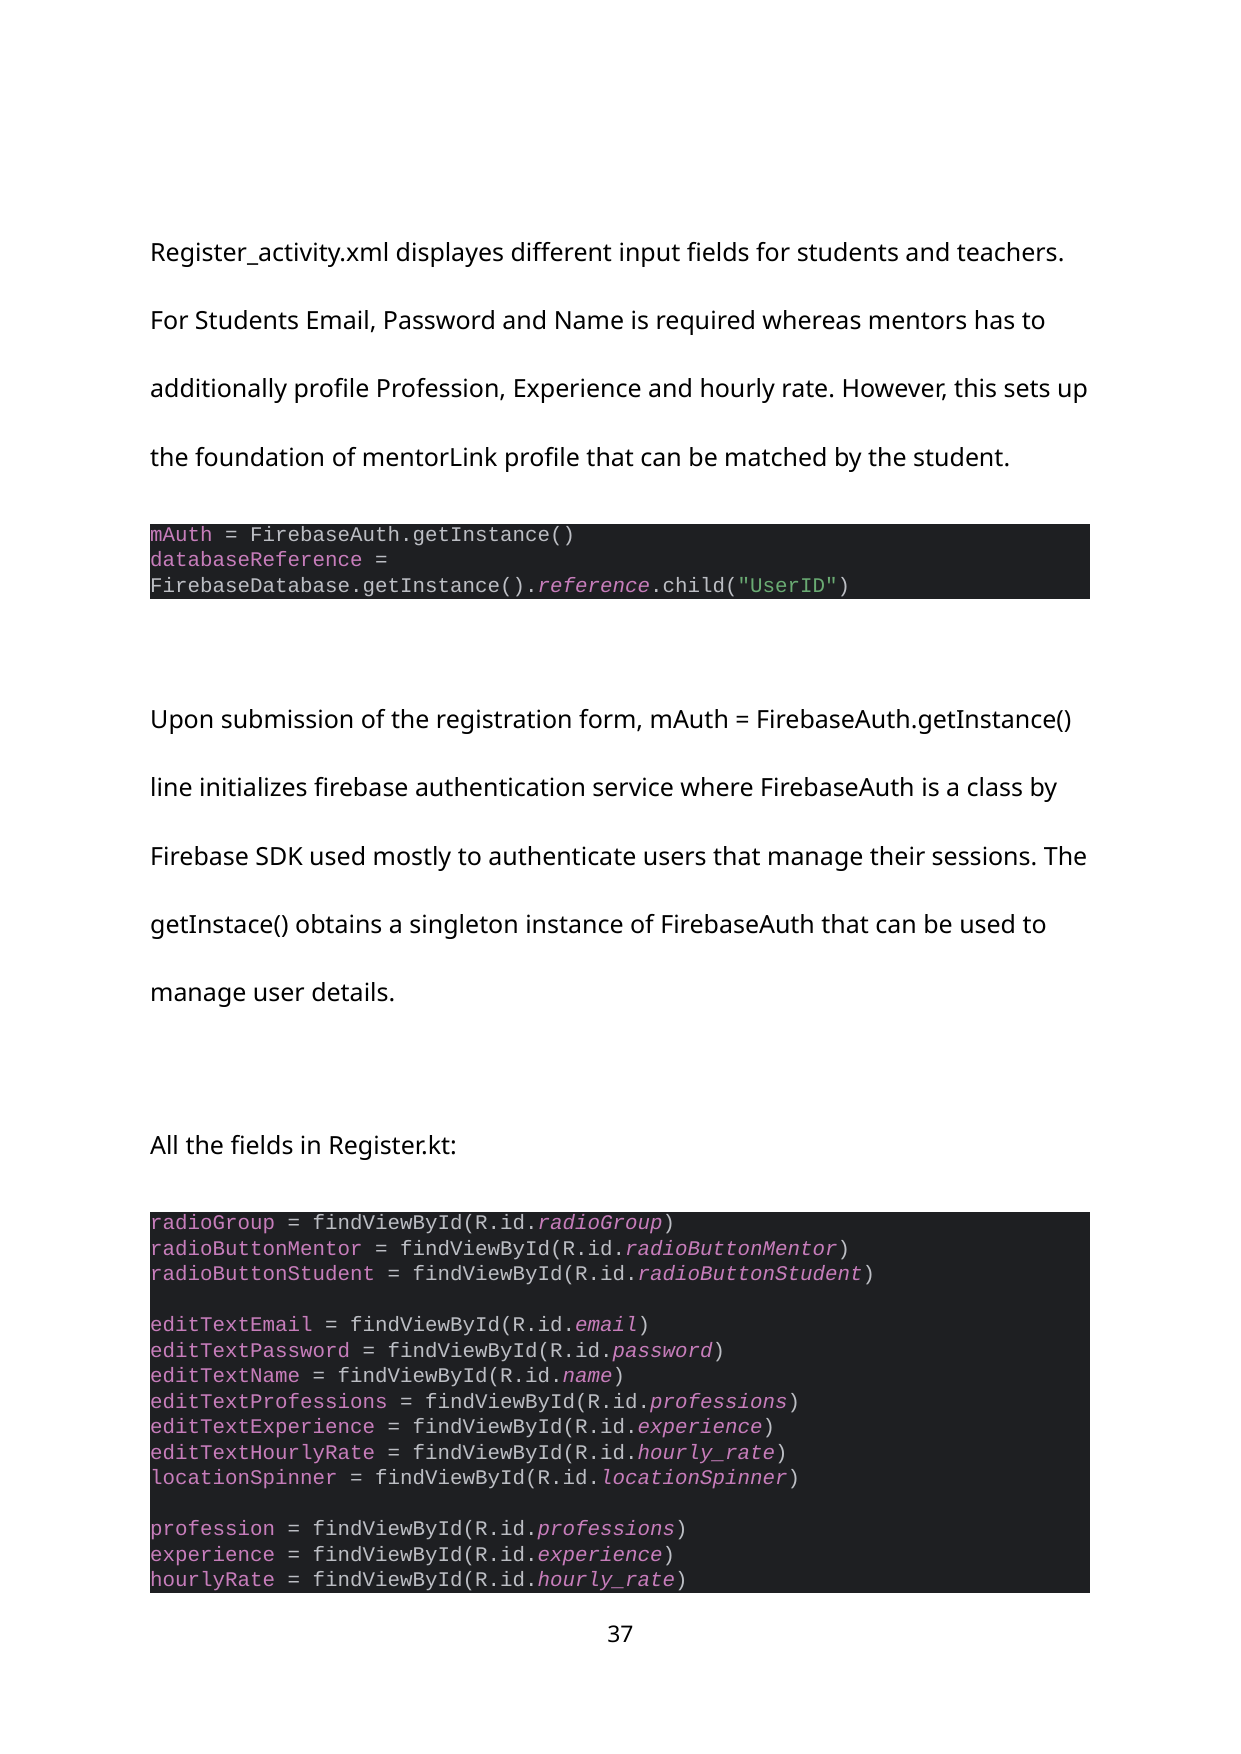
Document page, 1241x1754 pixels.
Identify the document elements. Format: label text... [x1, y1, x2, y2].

text All the fields in Register.kt: [150, 1059, 1090, 1161]
text Register_activity.xml displayes different input fields for students and teachers. For Students Email, Password and Name is required whereas mentors has to additionally profile Profession, Experience and hourly rate. However, this sets up the foundation of mentorLink profile that can be matched by the student. [150, 235, 1090, 473]
text radioGroup = findViewById(R.id.radioGroup) radioButtonMentor = findViewById(R.id.radioButtonMentor) radioButtonStudent = findViewById(R.id.radioButtonStudent) editTextEmail = findViewById(R.id.email) editTextPassword = findViewById(R.id.password) editTextName = findViewById(R.id.name) editTextProfessions = findViewById(R.id.professions) editTextExperience = findViewById(R.id.experience) editTextHourlyRate = findViewById(R.id.hourly_rate) locationSpinner = findViewById(R.id.locationSpinner) profession = findViewById(R.id.professions) experience = findViewById(R.id.experience) hourlyRate = findViewById(R.id.hourly_rate) [150, 1212, 1090, 1593]
text Upon submission of the registration form, mAuth = FirebaseAuth.getInstance() line initializes firebase authentication service where FirebaseAuth is a class by Firebase SDK used mostly to authenticate users that manage their sessions. The getInstace() obtains a singleton instance of FirebaseAuth that can be used to manage user details. [150, 702, 1090, 1008]
text mAuth = FirebaseAuth.getInstance() databaseReference = FirebaseDatabase.getInstance().reference.child("UserID") [150, 524, 1090, 599]
